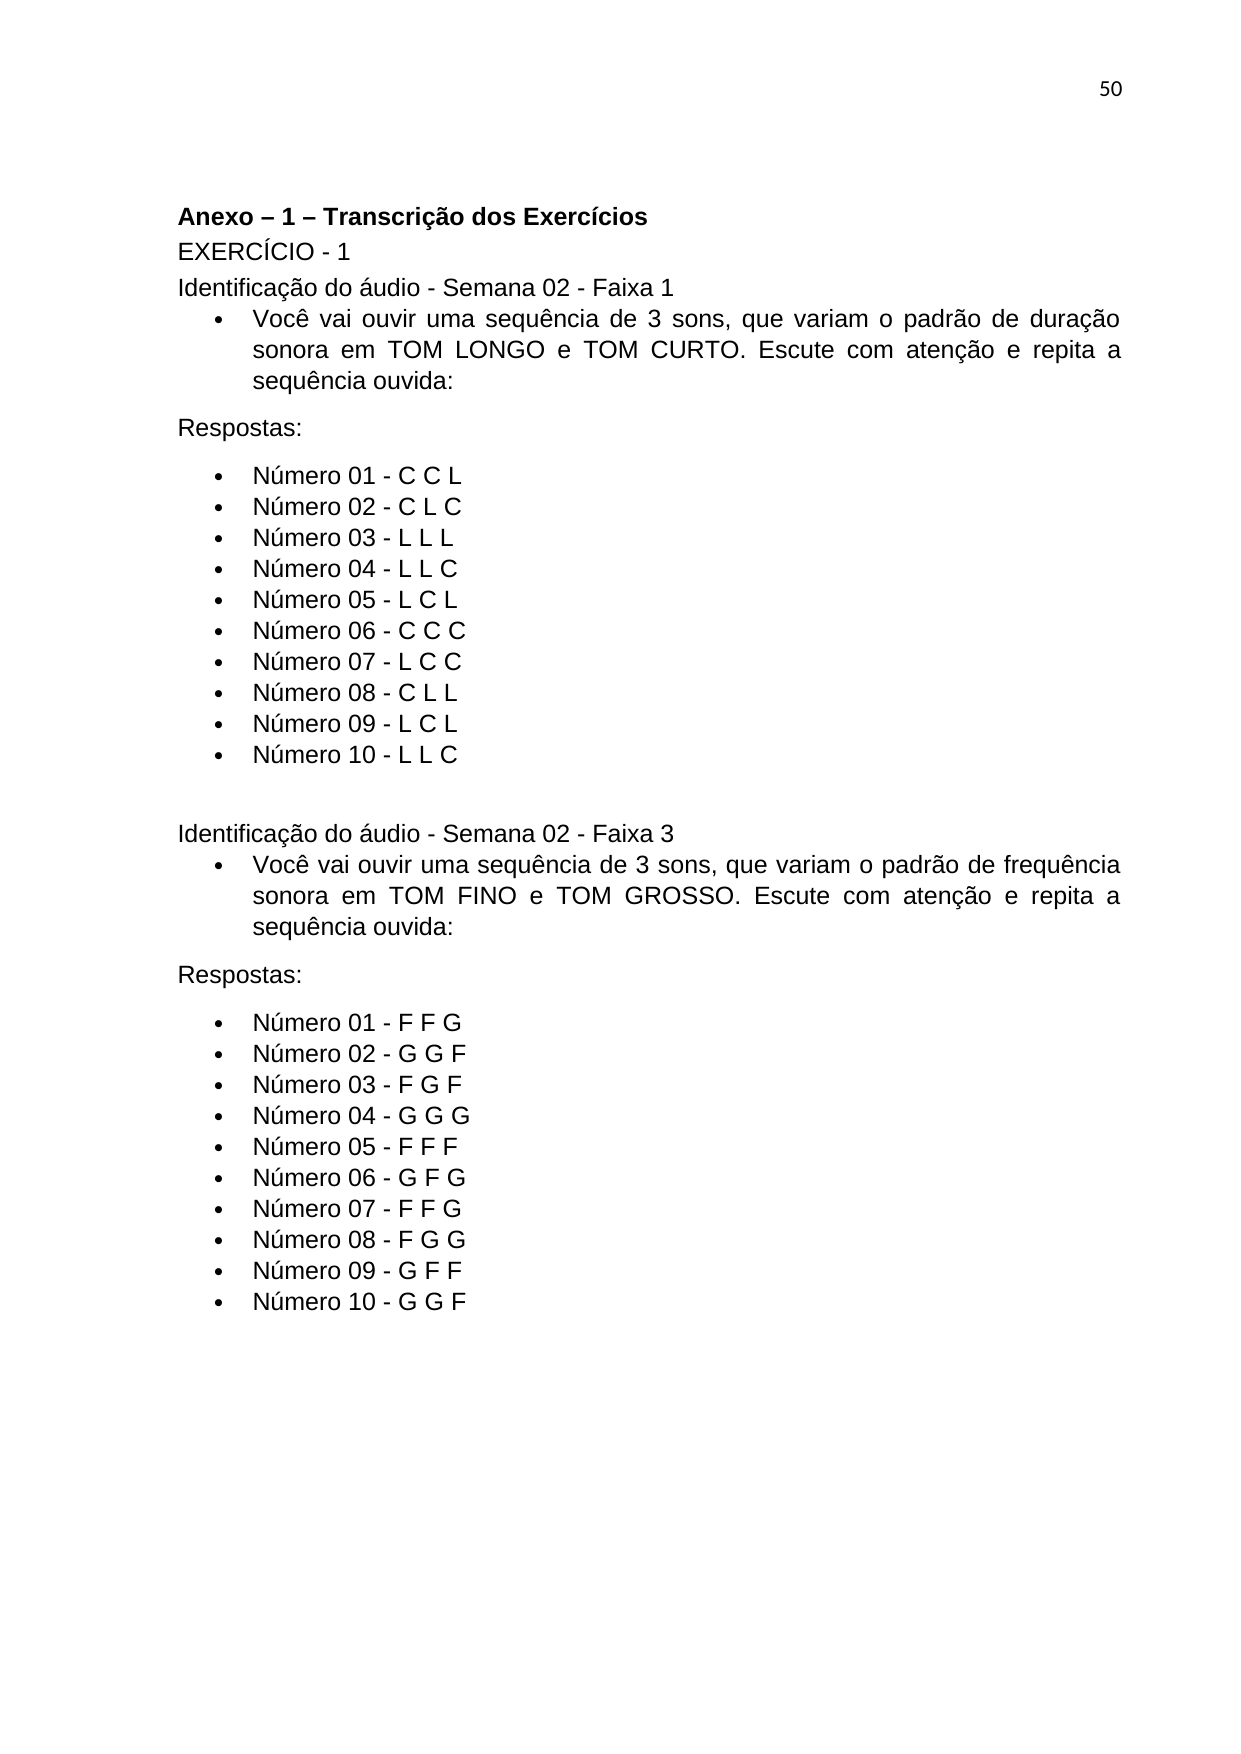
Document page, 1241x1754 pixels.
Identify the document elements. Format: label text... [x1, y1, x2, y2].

list Número 09 - L C L [215, 709, 1122, 738]
list Número 04 - G G G [215, 1101, 1122, 1130]
list Número 05 - L C L [215, 585, 1122, 614]
list Número 06 - G F G [215, 1163, 1122, 1192]
list Você vai ouvir uma sequência de 3 sons, que variam o padrão de duração sonora em TOM LONGO e TOM CURTO. Escute com atenção e repita a sequência ouvida: [215, 304, 1122, 394]
text Respostas: [177, 413, 1122, 442]
text Respostas: [177, 960, 1122, 989]
list Número 03 - L L L [215, 523, 1122, 552]
list Número 10 - L L C [215, 741, 1122, 769]
list Número 09 - G F F [215, 1256, 1122, 1285]
list Número 05 - F F F [215, 1132, 1122, 1161]
subtitle Identificação do áudio - Semana 02 - Faixa 1 [177, 273, 1122, 301]
list Número 08 - C L L [215, 678, 1122, 707]
list Número 02 - C L C [215, 492, 1122, 521]
list Você vai ouvir uma sequência de 3 sons, que variam o padrão de frequência sonora em TOM FINO e TOM GROSSO. Escute com atenção e repita a sequência ouvida: [215, 850, 1122, 941]
list Número 01 - C C L [215, 461, 1122, 490]
list Número 06 - C C C [215, 616, 1122, 645]
list Número 07 - L C C [215, 647, 1122, 676]
list Número 02 - G G F [215, 1039, 1122, 1068]
subtitle EXERCÍCIO - 1 [177, 237, 1122, 266]
list Número 03 - F G F [215, 1070, 1122, 1099]
list Número 08 - F G G [215, 1225, 1122, 1254]
subtitle Anexo – 1 – Transcrição dos Exercícios [177, 202, 1122, 231]
subtitle Identificação do áudio - Semana 02 - Faixa 3 [177, 819, 1122, 848]
list Número 01 - F F G [215, 1008, 1122, 1037]
list Número 07 - F F G [215, 1194, 1122, 1223]
list Número 04 - L L C [215, 554, 1122, 583]
list Número 10 - G G F [215, 1287, 1122, 1316]
